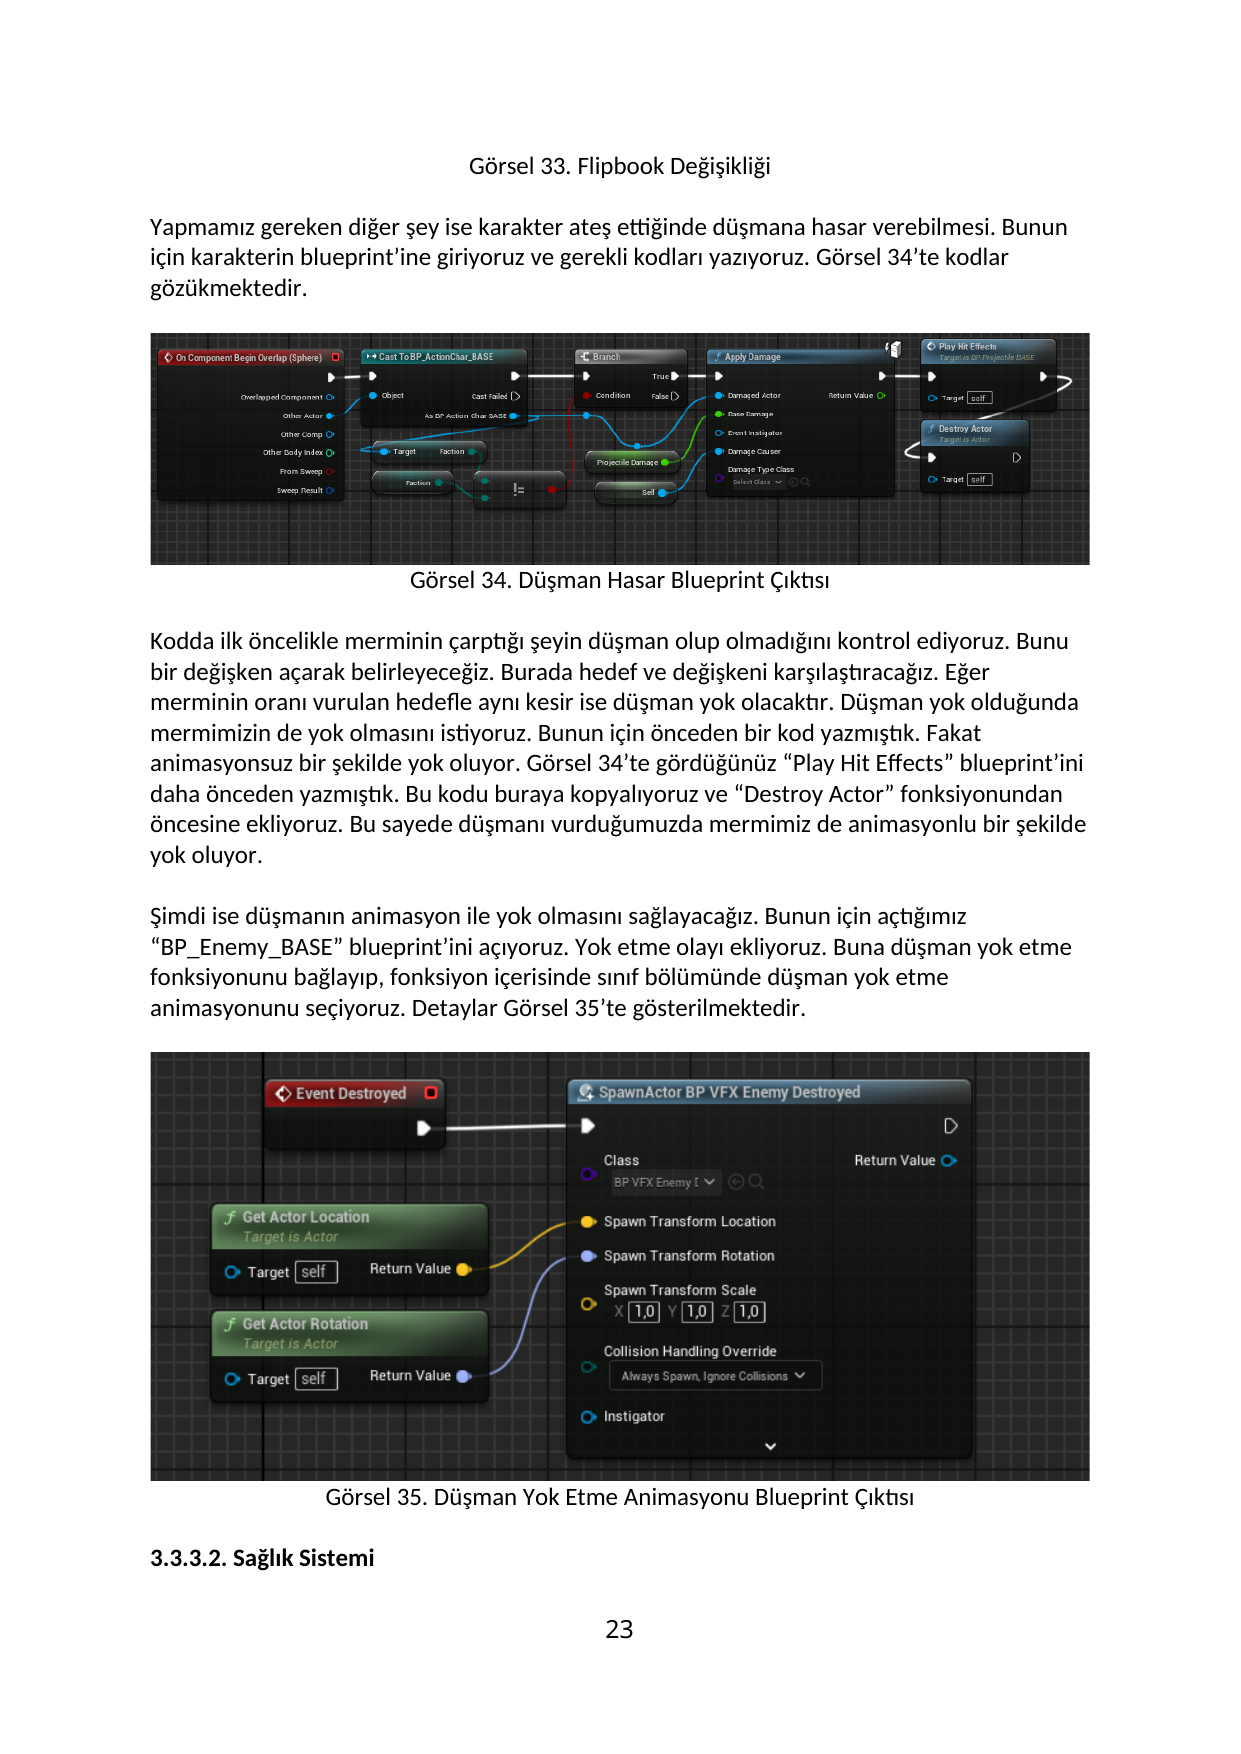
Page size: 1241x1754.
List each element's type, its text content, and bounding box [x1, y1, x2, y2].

text Yapmamız gereken diğer şey ise karakter ateş ettiğinde düşmana hasar verebilmesi. Bunun için karakterin blueprint’ine giriyoruz ve gerekli kodları yazıyoruz. Görsel 34’te kodlar gözükmektedir. [150, 211, 1090, 303]
text Görsel 33. Flipbook Değişikliği [150, 150, 1090, 181]
picture [150, 1052, 1090, 1481]
subtitle 3.3.3.2. Sağlık Sistemi [150, 1542, 1090, 1572]
text Görsel 35. Düşman Yok Etme Animasyonu Blueprint Çıktısı [150, 1481, 1090, 1511]
text Kodda ilk öncelikle merminin çarptığı şeyin düşman olup olmadığını kontrol ediyoruz. Bunu bir değişken açarak belirleyeceğiz. Burada hedef ve değişkeni karşılaştıracağız. Eğer merminin oranı vurulan hedefle aynı kesir ise düşman yok olacaktır. Düşman yok olduğunda mermimizin de yok olmasını istiyoruz. Bunun için önceden bir kod yazmıştık. Fakat animasyonsuz bir şekilde yok oluyor. Görsel 34’te gördüğünüz “Play Hit Effects” blueprint’ini daha önceden yazmıştık. Bu kodu buraya kopyalıyoruz ve “Destroy Actor” fonksiyonundan öncesine ekliyoruz. Bu sayede düşmanı vurduğumuzda mermimiz de animasyonlu bir şekilde yok oluyor. [150, 625, 1090, 869]
picture [150, 333, 1090, 565]
text Görsel 34. Düşman Hasar Blueprint Çıktısı [150, 565, 1090, 595]
text Şimdi ise düşmanın animasyon ile yok olmasını sağlayacağız. Bunun için açtığımız “BP_Enemy_BASE” blueprint’ini açıyoruz. Yok etme olayı ekliyoruz. Buna düşman yok etme fonksiyonunu bağlayıp, fonksiyon içerisinde sınıf bölümünde düşman yok etme animasyonunu seçiyoruz. Detaylar Görsel 35’te gösterilmektedir. [150, 900, 1090, 1022]
